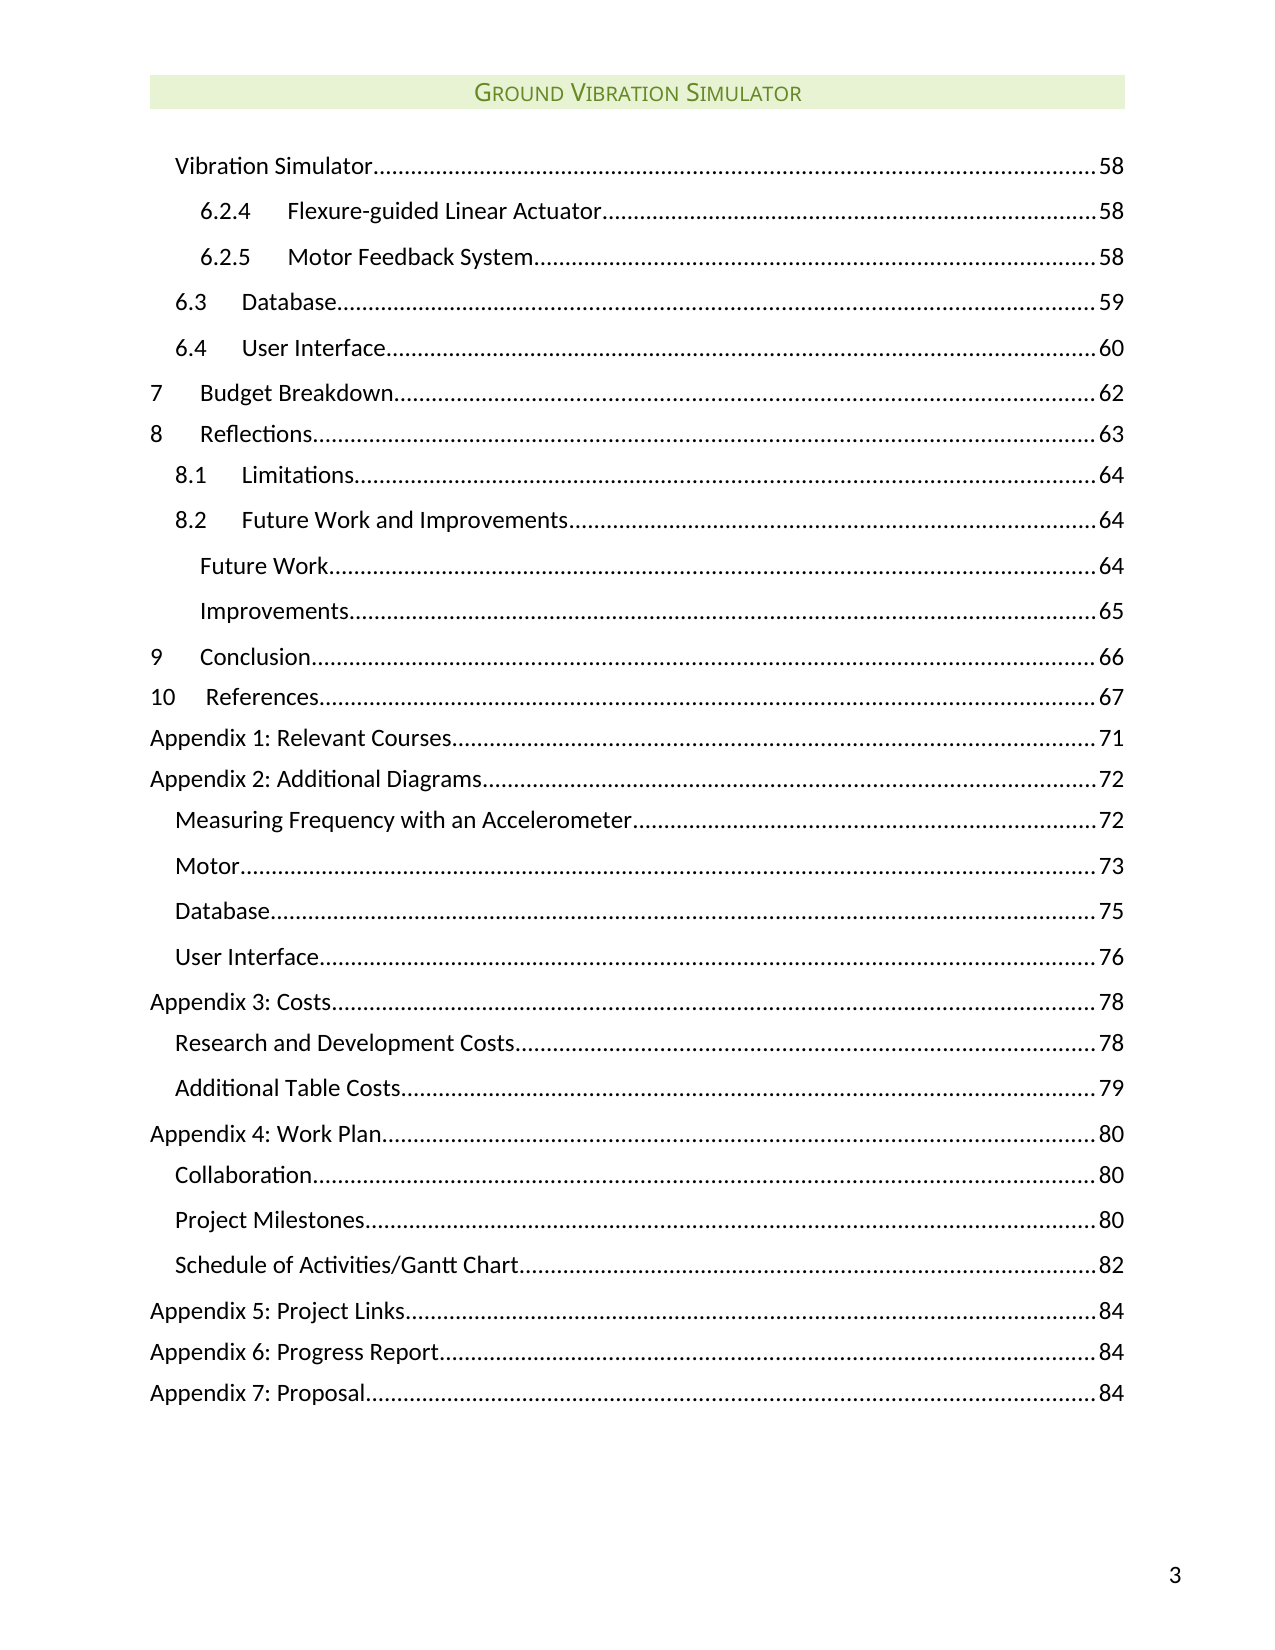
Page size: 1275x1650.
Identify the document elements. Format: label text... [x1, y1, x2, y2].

text 9 Conclusion 66 [150, 641, 1125, 671]
text 6.2.4 Flexure-guided Linear Actuator 58 [200, 195, 1125, 226]
text Vibration Simulator 58 [175, 150, 1125, 181]
text Appendix 2: Additional Diagrams 72 [150, 763, 1125, 794]
text Appendix 3: Costs 78 [150, 986, 1125, 1017]
text Appendix 4: Work Plan 80 [150, 1118, 1125, 1148]
text Measuring Frequency with an Accelerometer 72 [175, 804, 1125, 835]
text Motor 73 [175, 850, 1125, 880]
text Project Milestones 80 [175, 1204, 1125, 1235]
text Additional Table Costs 79 [175, 1072, 1125, 1103]
text Schedule of Activities/Gantt Chart 82 [175, 1249, 1125, 1280]
text Appendix 6: Progress Report 84 [150, 1336, 1125, 1366]
text Database 75 [175, 895, 1125, 926]
text 7 Budget Breakdown 62 [150, 377, 1125, 408]
text Future Work 64 [200, 550, 1125, 580]
text 10 References 67 [150, 682, 1125, 712]
text 8.1 Limitations 64 [175, 459, 1125, 489]
text Appendix 7: Proposal 84 [150, 1377, 1125, 1407]
text Appendix 5: Project Links 84 [150, 1295, 1125, 1326]
text User Interface 76 [175, 941, 1125, 971]
text 6.4 User Interface 60 [175, 332, 1125, 362]
text 6.2.5 Motor Feedback System 58 [200, 241, 1125, 271]
text Appendix 1: Relevant Courses 71 [150, 722, 1125, 753]
text Improvements 65 [200, 595, 1125, 626]
text Research and Development Costs 78 [175, 1027, 1125, 1057]
text 8.2 Future Work and Improvements 64 [175, 504, 1125, 535]
text 6.3 Database 59 [175, 286, 1125, 317]
text 8 Reflections 63 [150, 418, 1125, 448]
text Collaboration 80 [175, 1159, 1125, 1189]
